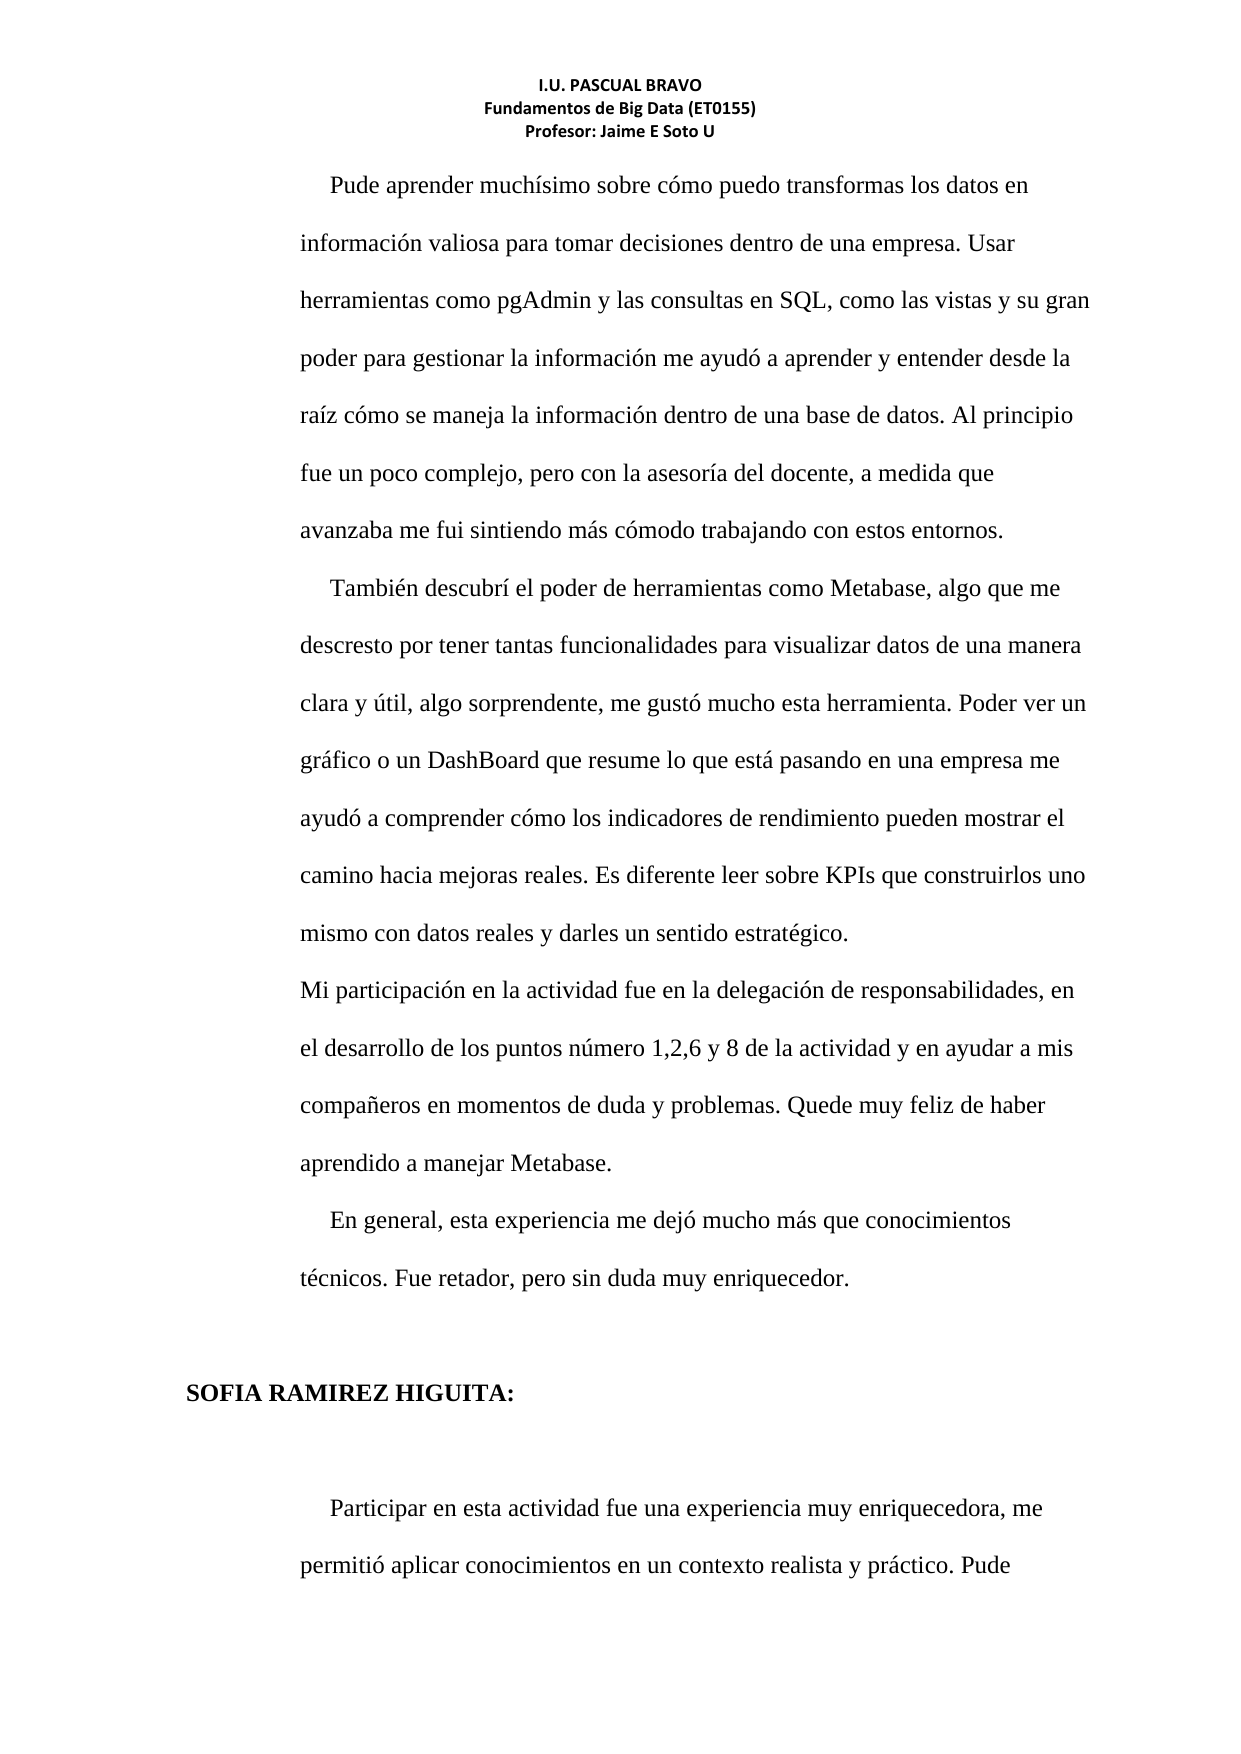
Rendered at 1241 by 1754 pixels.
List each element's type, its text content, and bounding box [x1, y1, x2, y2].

text SOFIA RAMIREZ HIGUITA: [150, 1378, 1090, 1407]
text Pude aprender muchísimo sobre cómo puedo transformas los datos en información valiosa para tomar decisiones dentro de una empresa. Usar herramientas como pgAdmin y las consultas en SQL, como las vistas y su gran poder para gestionar la información me ayudó a aprender y entender desde la raíz cómo se maneja la información dentro de una base de datos. Al principio fue un poco complejo, pero con la asesoría del docente, a medida que avanzaba me fui sintiendo más cómodo trabajando con estos entornos. [300, 171, 1090, 544]
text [300, 1493, 1090, 1579]
text En general, esta experiencia me dejó mucho más que conocimientos técnicos. Fue retador, pero sin duda muy enriquecedor. [300, 1206, 1090, 1292]
text También descubrí el poder de herramientas como Metabase, algo que me descresto por tener tantas funcionalidades para visualizar datos de una manera clara y útil, algo sorprendente, me gustó mucho esta herramienta. Poder ver un gráfico o un DashBoard que resume lo que está pasando en una empresa me ayudó a comprender cómo los indicadores de rendimiento pueden mostrar el camino hacia mejoras reales. Es diferente leer sobre KPIs que construirlos uno mismo con datos reales y darles un sentido estratégico. Mi participación en la actividad fue en la delegación de responsabilidades, en el desarrollo de los puntos número 1,2,6 y 8 de la actividad y en ayudar a mis compañeros en momentos de duda y problemas. Quede muy feliz de haber aprendido a manejar Metabase. [300, 573, 1090, 1177]
